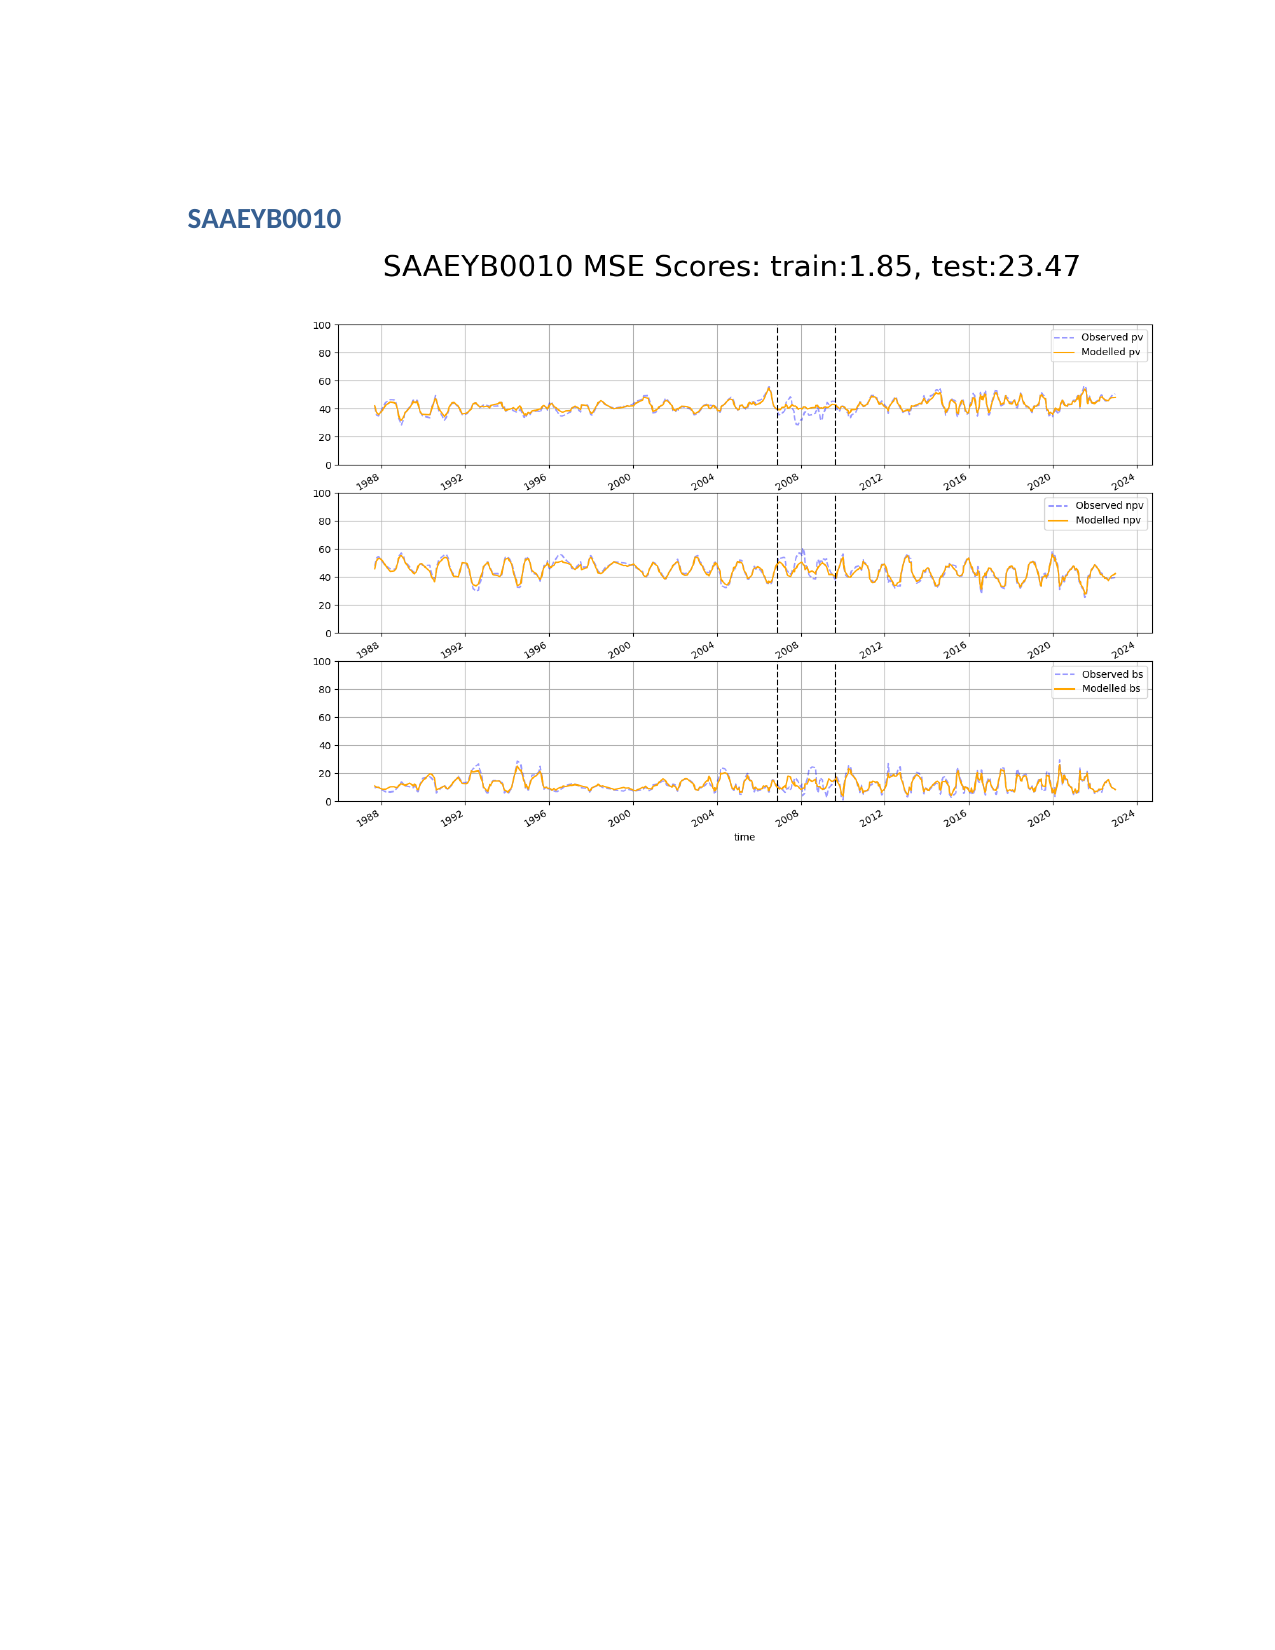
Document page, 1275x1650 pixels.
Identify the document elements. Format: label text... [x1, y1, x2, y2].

subtitle SAAEYB0010 [187, 200, 1087, 236]
picture [206, 241, 1257, 941]
